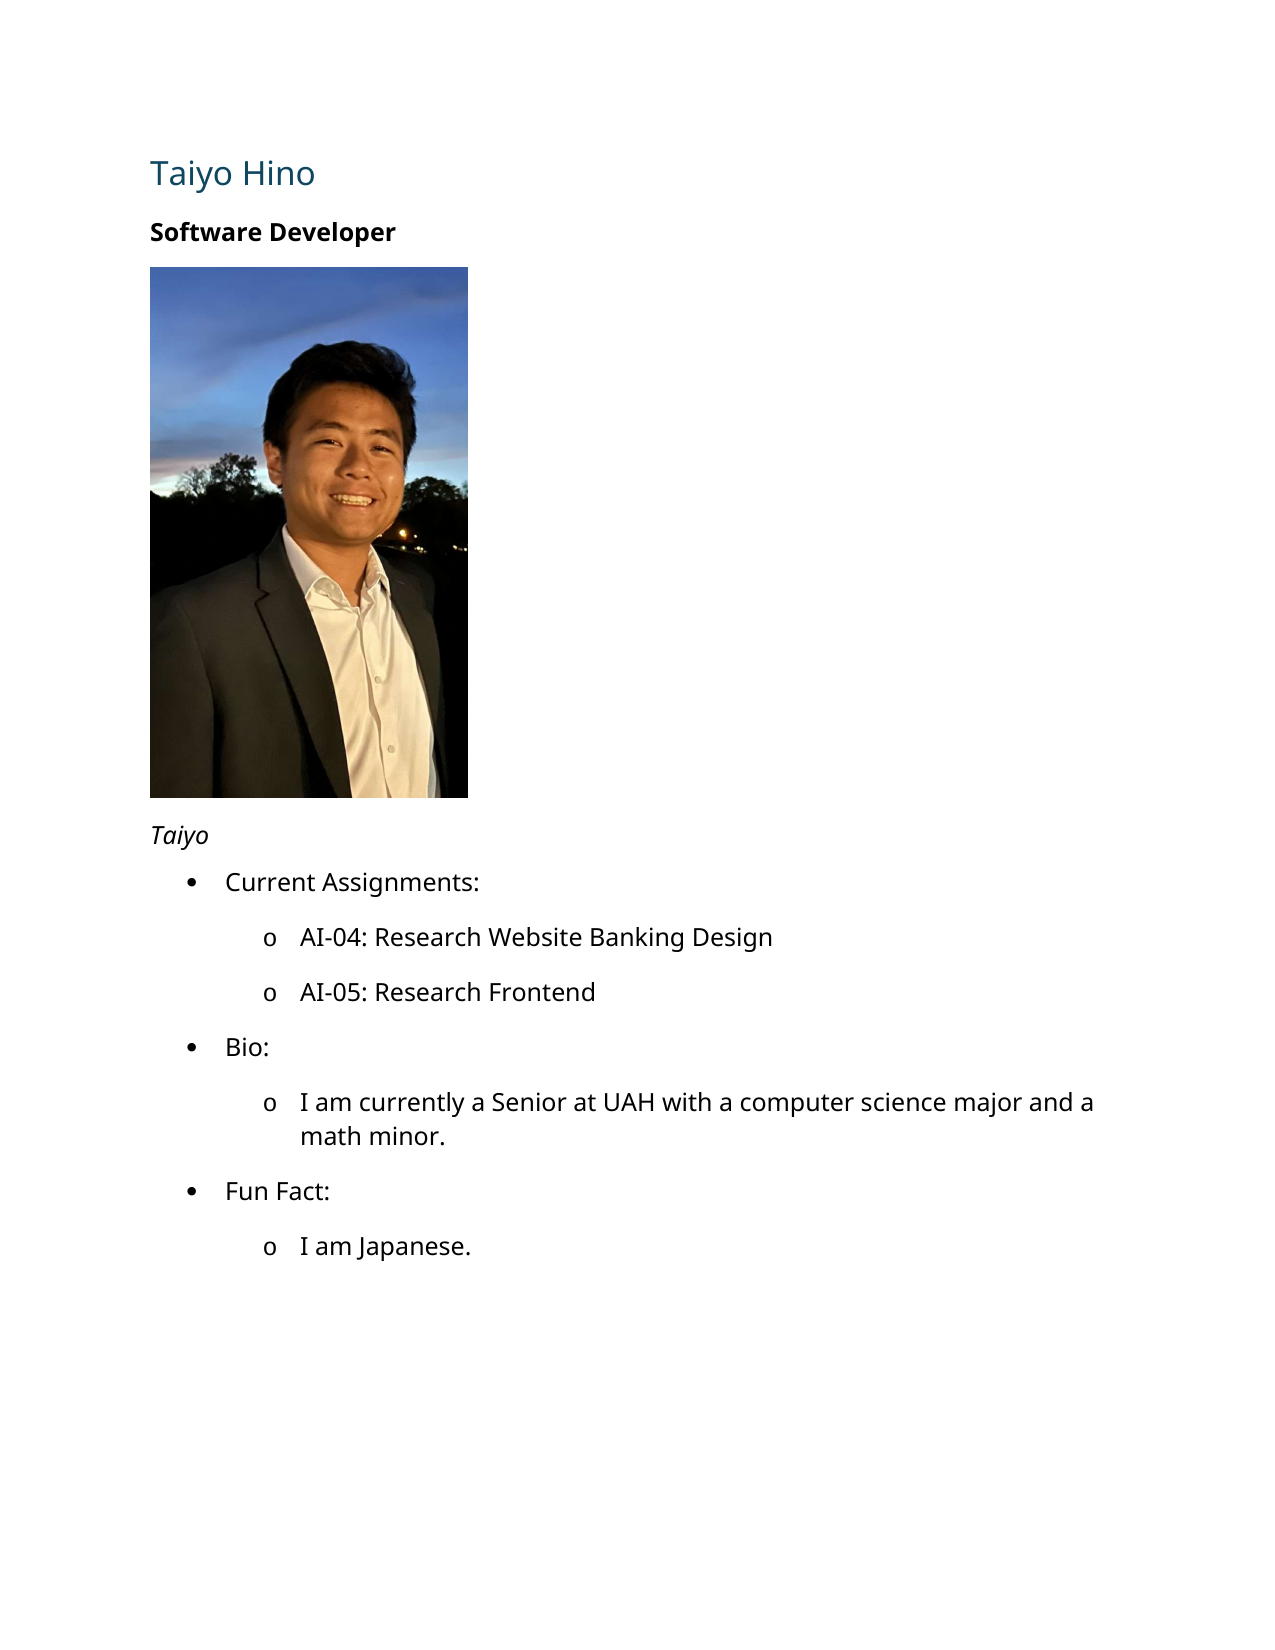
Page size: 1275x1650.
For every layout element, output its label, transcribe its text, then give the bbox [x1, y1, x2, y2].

subtitle Taiyo Hino [150, 150, 1125, 195]
picture [150, 267, 468, 798]
list AI-05: Research Frontend [262, 974, 1125, 1009]
list Fun Fact: [187, 1174, 1125, 1208]
list I am Japanese. [262, 1229, 1125, 1263]
list I am currently a Senior at UAH with a computer science major and a math minor. [262, 1084, 1125, 1153]
text Software Developer [150, 214, 1125, 248]
list Bio: [187, 1030, 1125, 1064]
text Taiyo [150, 818, 1125, 852]
list AI-04: Research Website Banking Design [262, 919, 1125, 954]
list Current Assignments: [187, 864, 1125, 899]
